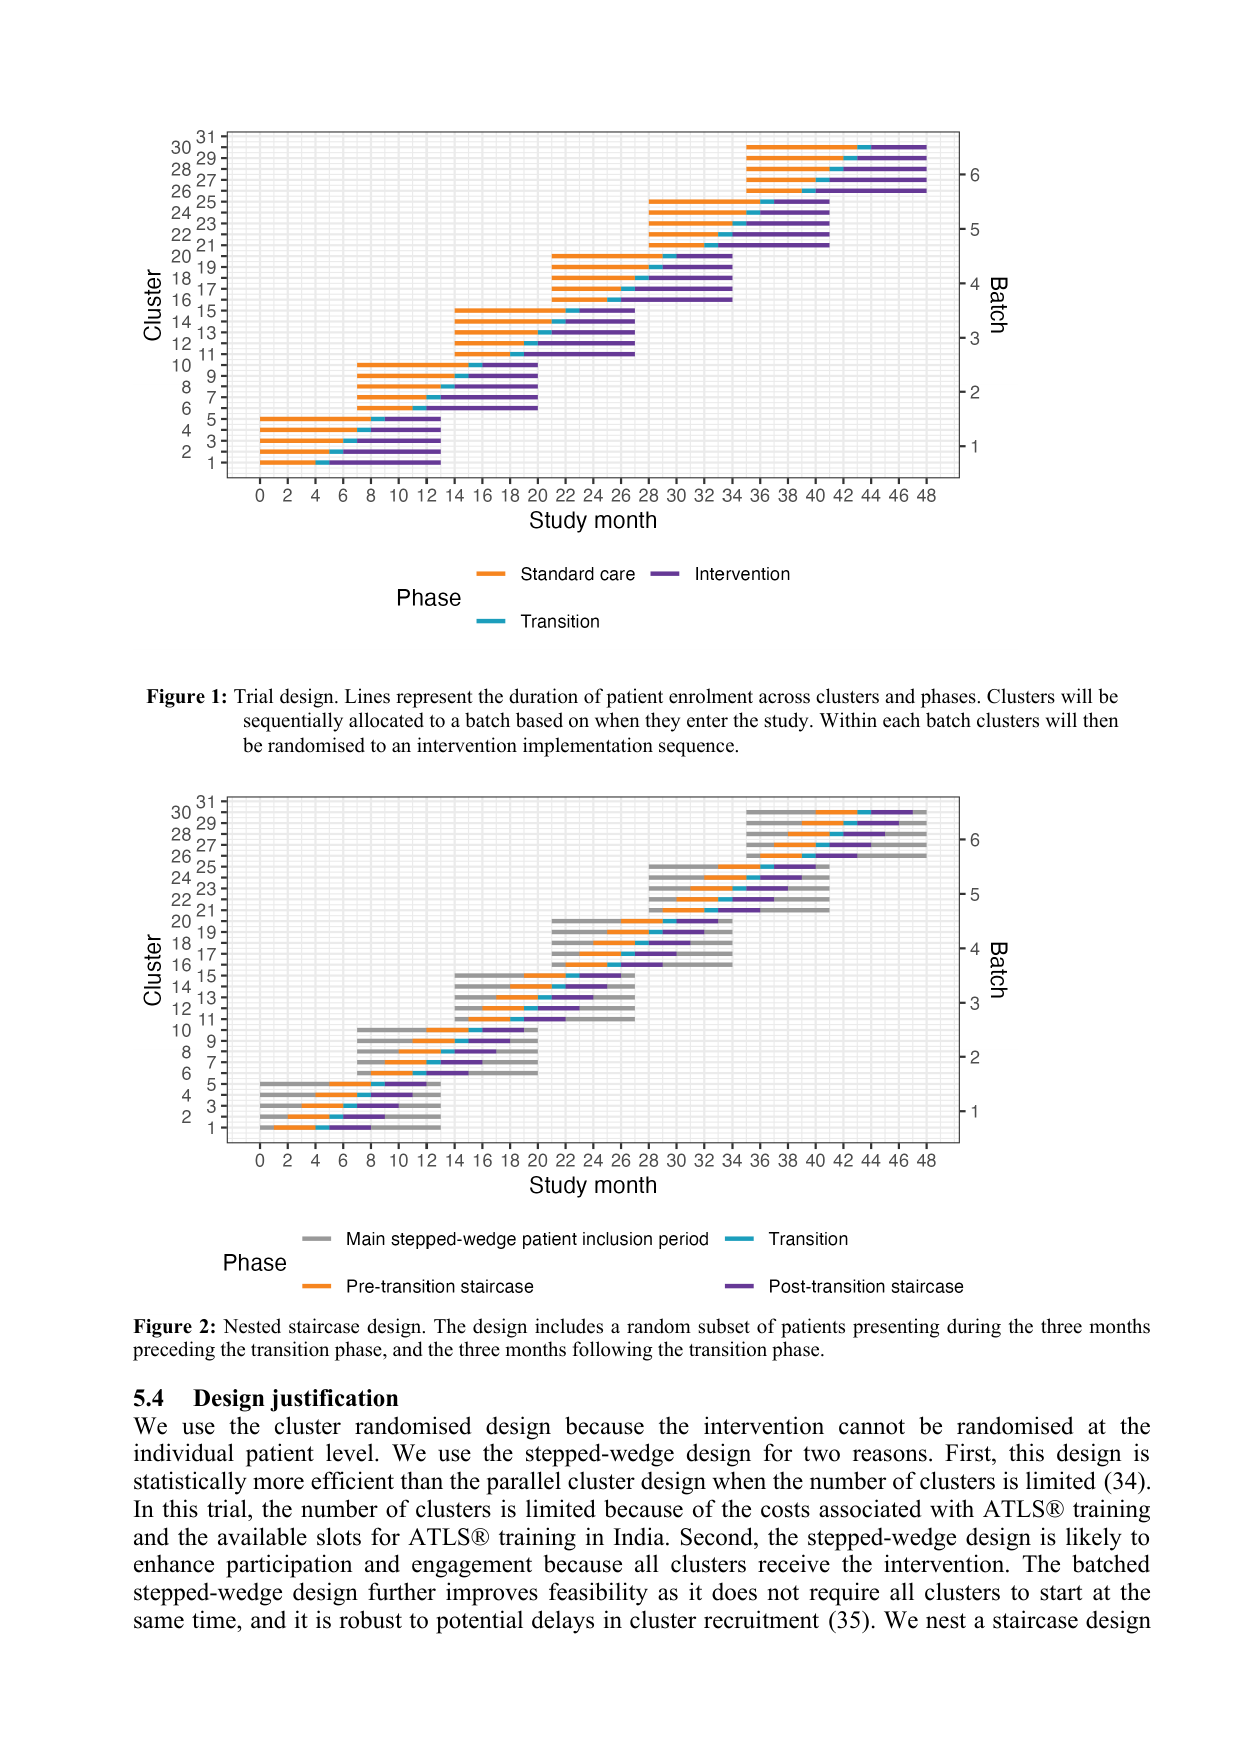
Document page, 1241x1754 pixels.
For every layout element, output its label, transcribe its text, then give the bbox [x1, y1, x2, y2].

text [133, 1412, 1152, 1633]
text Figure 2: Nested staircase design. The design includes a random subset of patients presenting during the three months preceding the transition phase, and the three months following the transition phase. [133, 1315, 1152, 1361]
text Figure 1: Trial design. Lines represent the duration of patient enrolment across clusters and phases. Clusters will be sequentially allocated to a batch based on when they enter the study. Within each batch clusters will then be randomised to an intervention implementation sequence. [146, 685, 1120, 757]
picture [132, 120, 1019, 650]
subtitle Design justification [133, 1384, 1152, 1412]
picture [132, 785, 1019, 1315]
